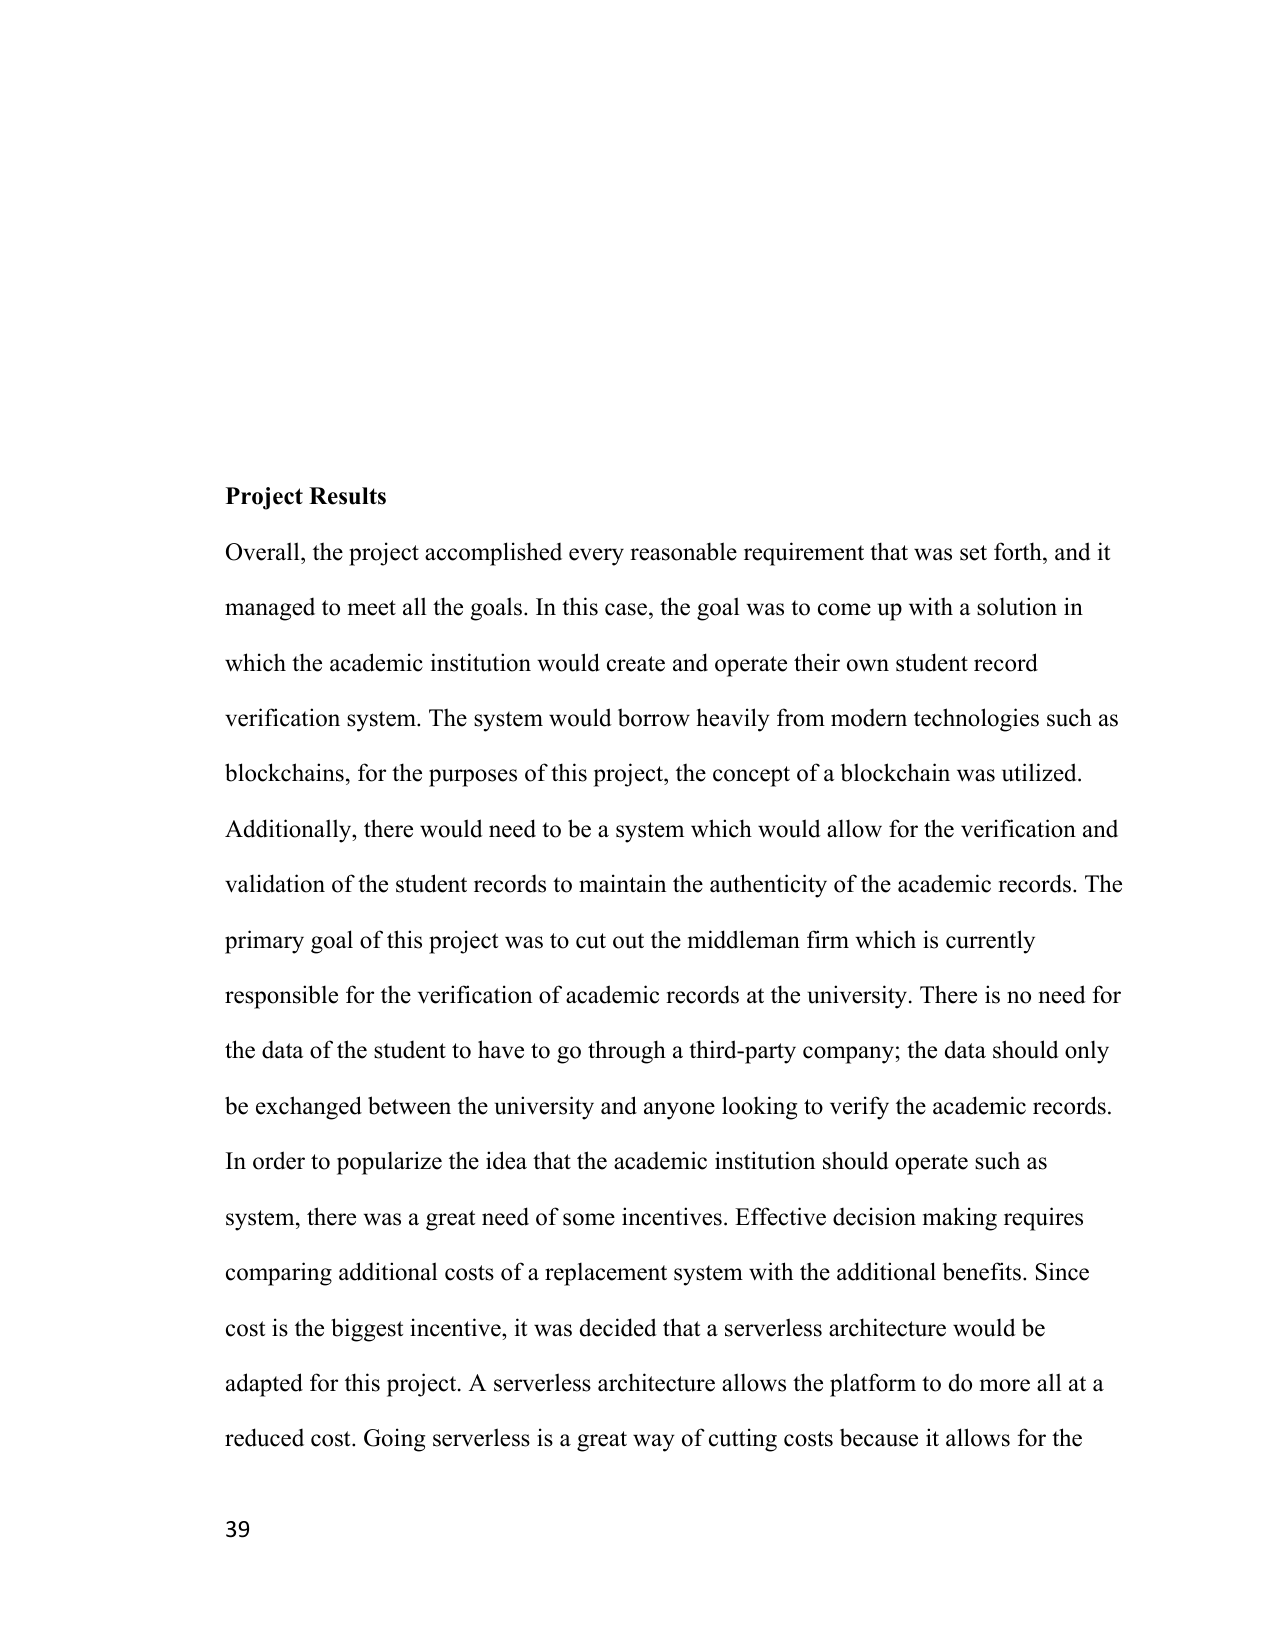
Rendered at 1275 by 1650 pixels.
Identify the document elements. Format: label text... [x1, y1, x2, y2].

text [225, 538, 1125, 1452]
text Project Results [225, 482, 1125, 510]
